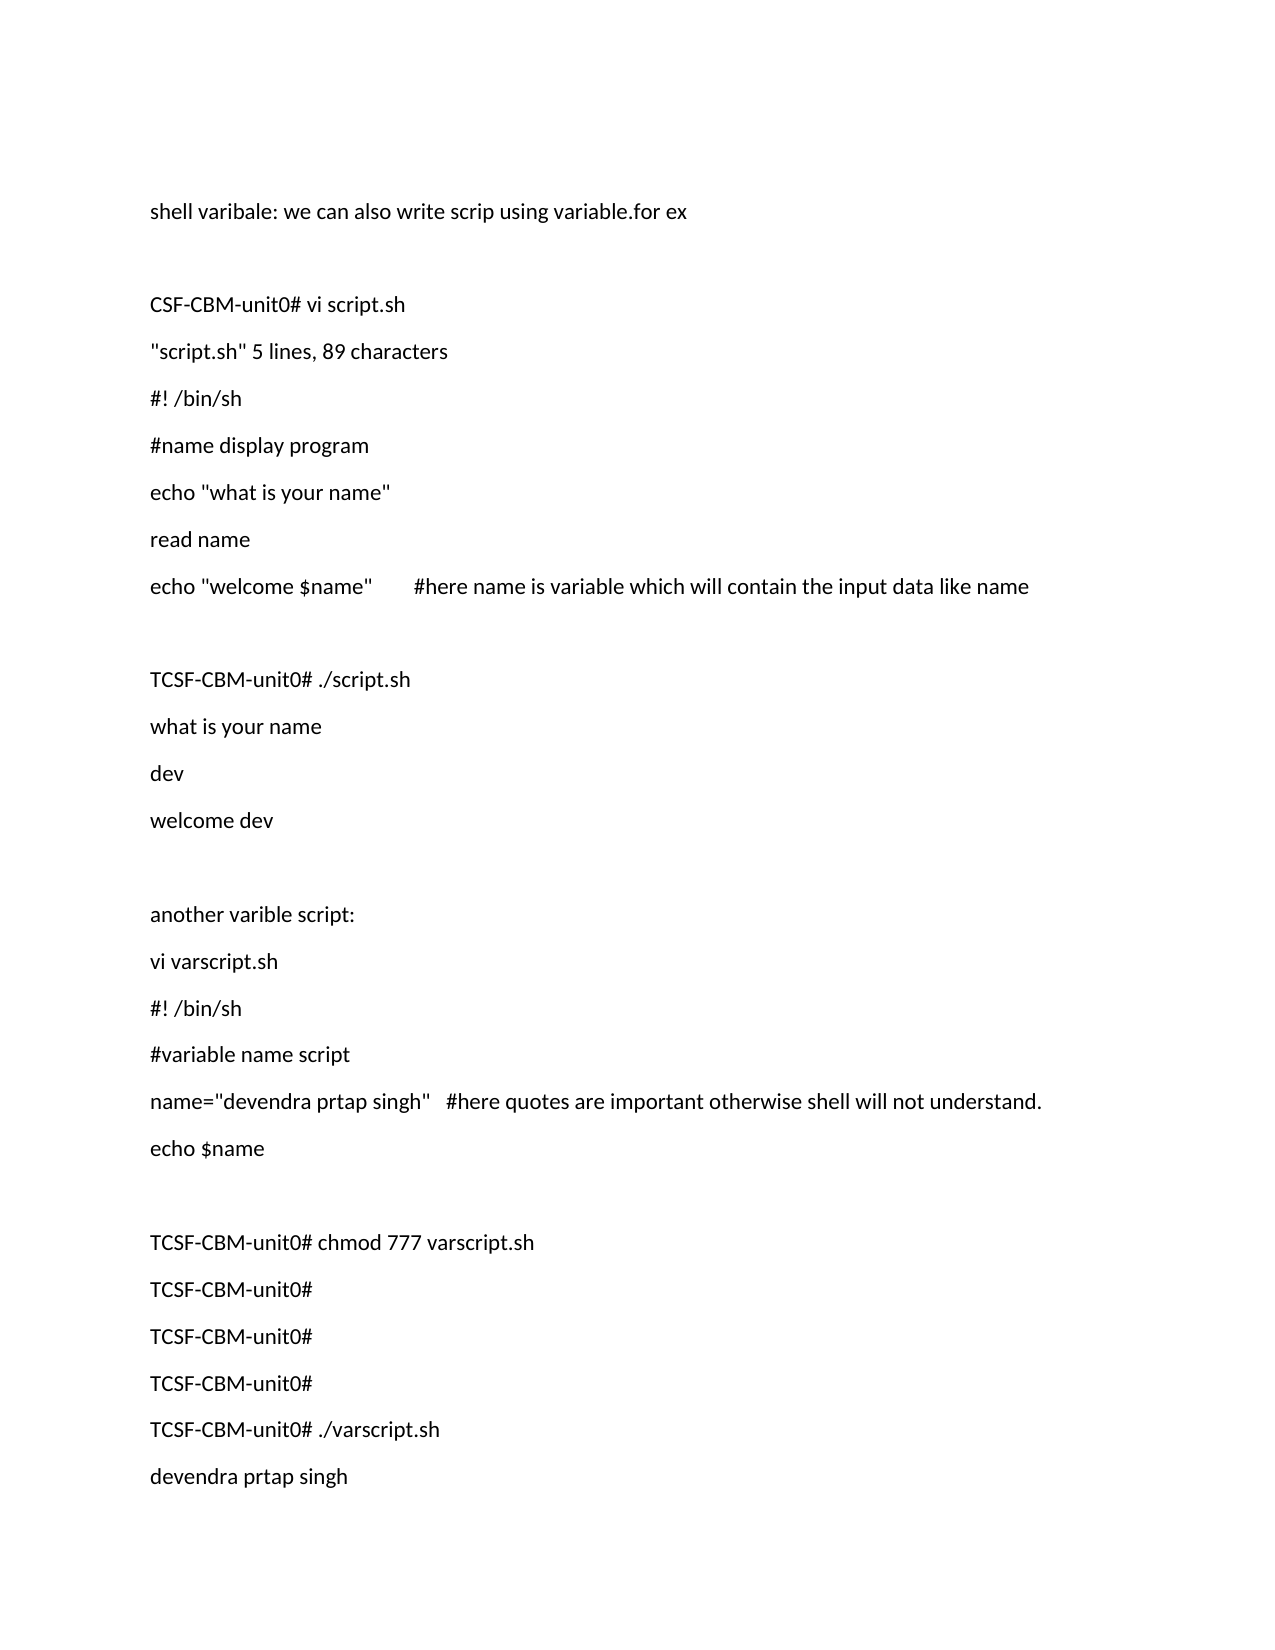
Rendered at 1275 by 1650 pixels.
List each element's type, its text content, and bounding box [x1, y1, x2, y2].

text vi varscript.sh [150, 947, 1125, 975]
text "script.sh" 5 lines, 89 characters [150, 337, 1125, 366]
text shell varibale: we can also write scrip using variable.for ex [150, 197, 1125, 225]
text name="devendra prtap singh" #here quotes are important otherwise shell will not understand. [150, 1087, 1125, 1116]
text devendra prtap singh [150, 1462, 1125, 1491]
text echo "what is your name" [150, 478, 1125, 506]
text TCSF-CBM-unit0# chmod 777 varscript.sh [150, 1228, 1125, 1256]
text #variable name script [150, 1041, 1125, 1069]
text echo "welcome $name" #here name is variable which will contain the input data like name [150, 572, 1125, 600]
text welcome dev [150, 806, 1125, 834]
text TCSF-CBM-unit0# [150, 1369, 1125, 1397]
text echo $name [150, 1134, 1125, 1162]
text dev [150, 759, 1125, 787]
text TCSF-CBM-unit0# [150, 1275, 1125, 1303]
text what is your name [150, 712, 1125, 741]
text TCSF-CBM-unit0# ./script.sh [150, 666, 1125, 694]
text TCSF-CBM-unit0# [150, 1322, 1125, 1350]
text TCSF-CBM-unit0# ./varscript.sh [150, 1416, 1125, 1444]
text read name [150, 525, 1125, 553]
text CSF-CBM-unit0# vi script.sh [150, 291, 1125, 319]
text another varible script: [150, 900, 1125, 928]
text #! /bin/sh [150, 384, 1125, 412]
text #name display program [150, 431, 1125, 459]
text #! /bin/sh [150, 994, 1125, 1022]
